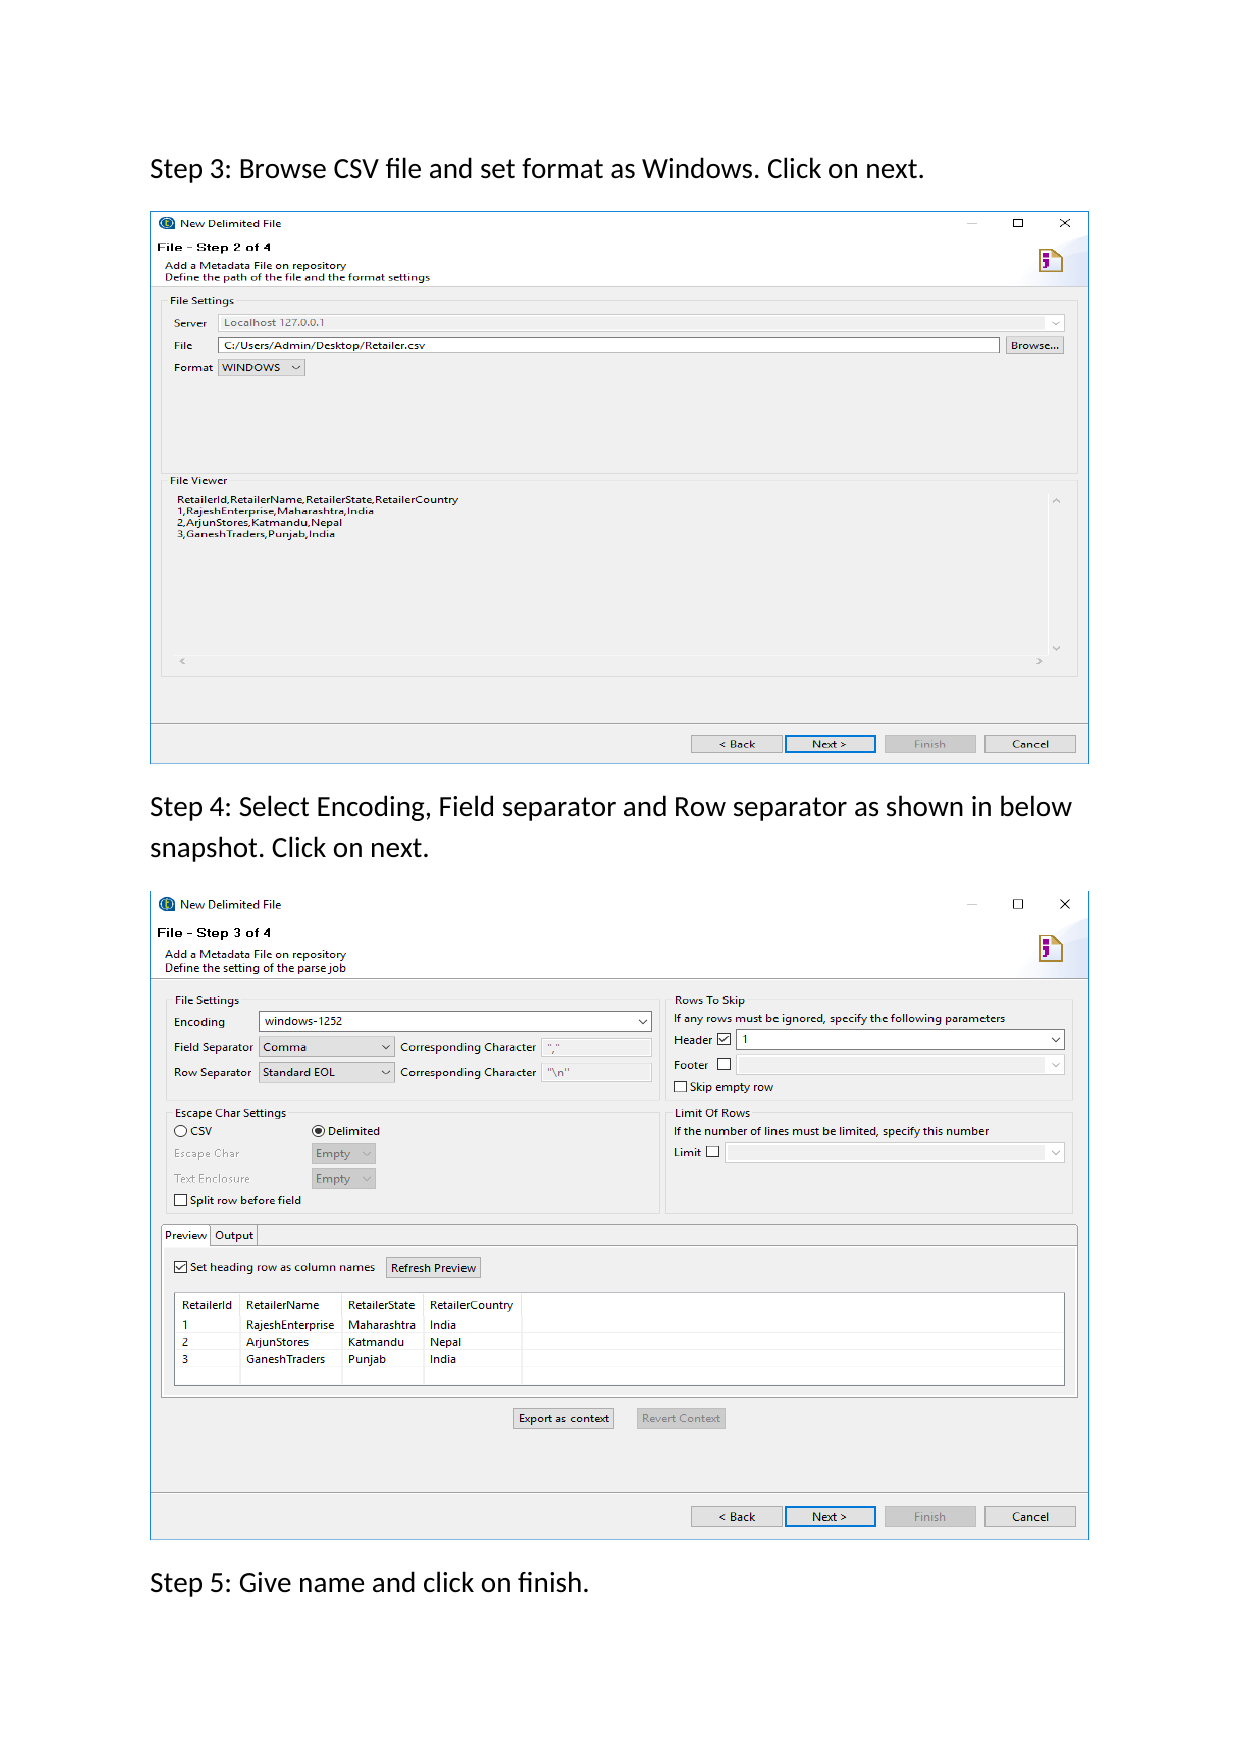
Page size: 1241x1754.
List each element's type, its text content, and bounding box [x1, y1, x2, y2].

picture [150, 891, 1090, 1540]
picture [150, 211, 1089, 764]
text Step 3: Browse CSV file and set format as Windows. Click on next. [150, 150, 1090, 186]
text Step 5: Give name and click on finish. [150, 1564, 1090, 1600]
text Step 4: Select Encoding, Field separator and Row separator as shown in below snapshot. Click on next. [150, 788, 1090, 865]
